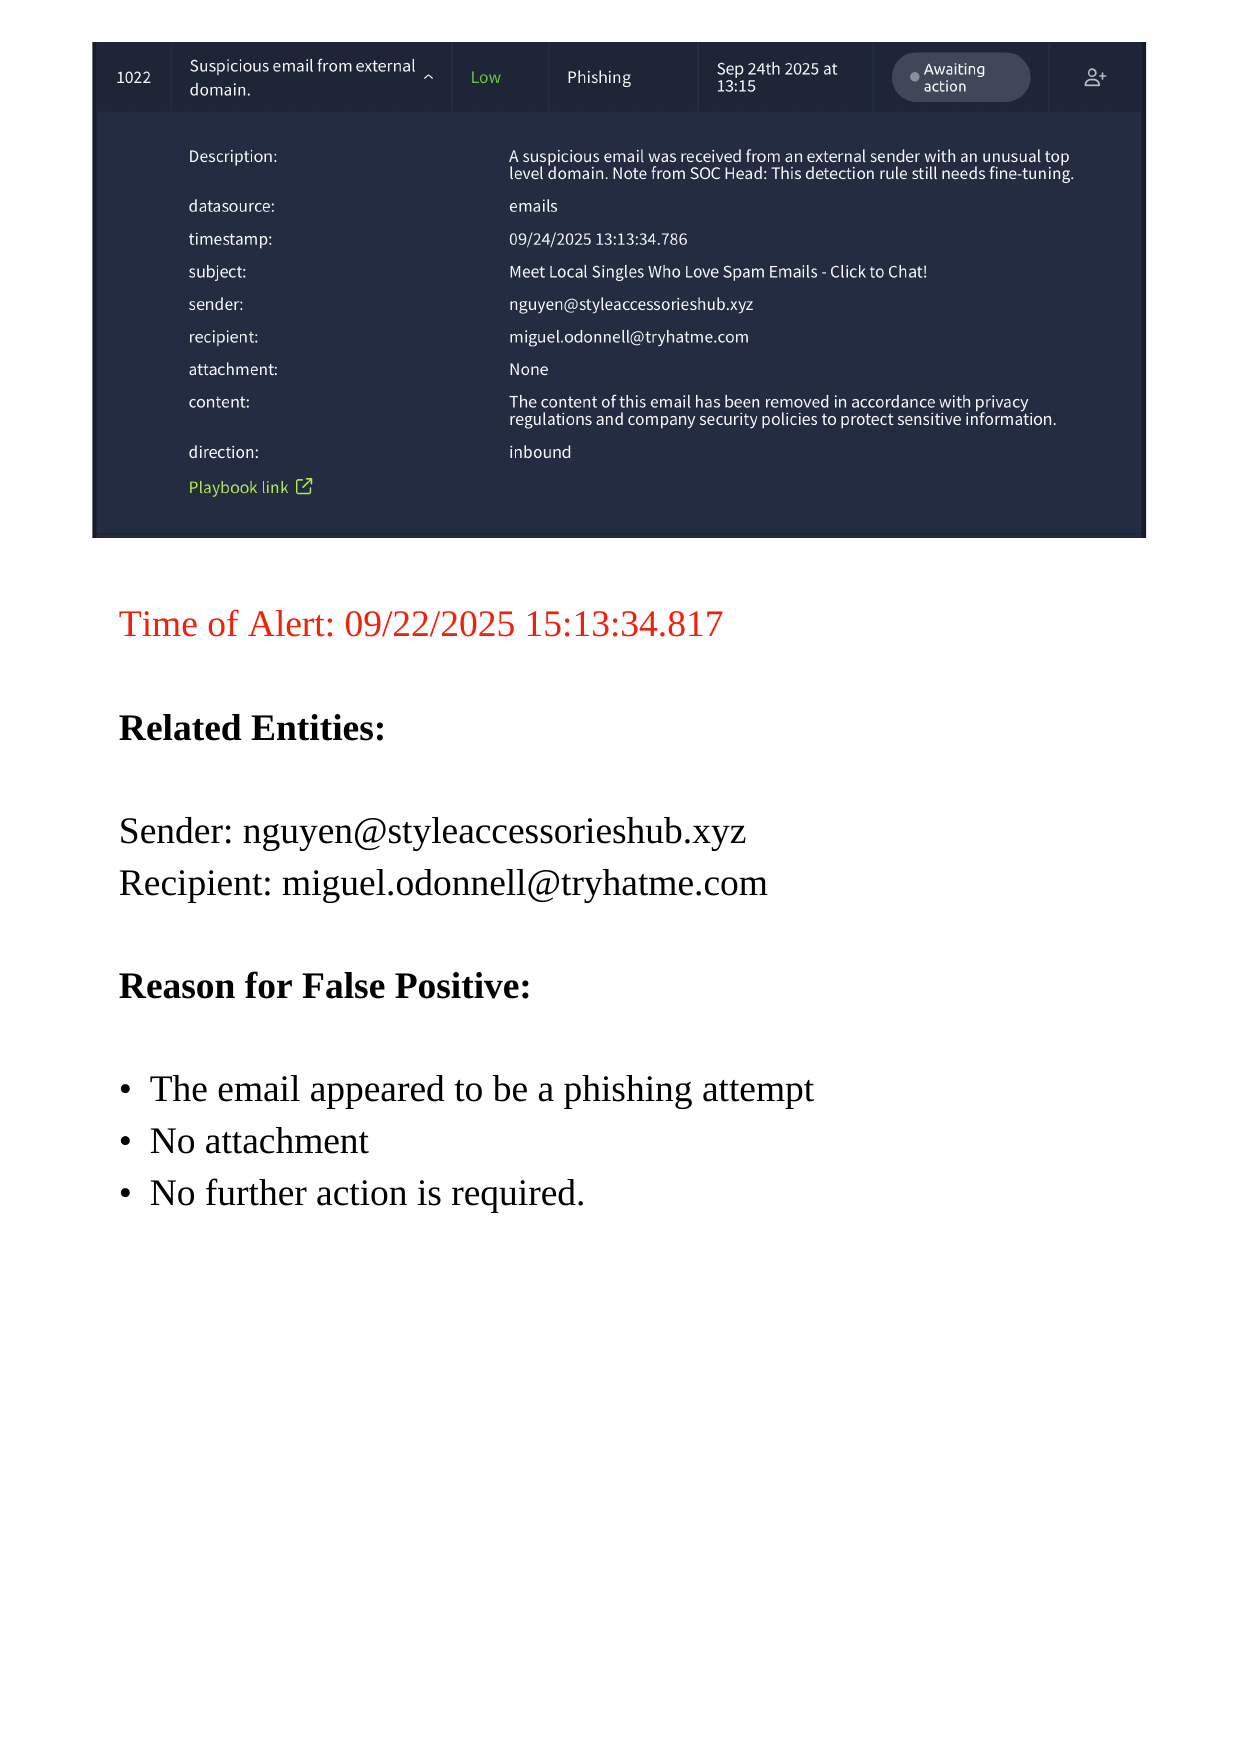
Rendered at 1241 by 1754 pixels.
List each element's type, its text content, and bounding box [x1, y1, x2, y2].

text Related Entities: [119, 653, 1121, 748]
text Recipient: miguel.odonnell@tryhatme.com [119, 860, 1121, 903]
text Reason for False Positive: [119, 963, 1121, 1006]
text Sender: nguyen@styleaccessorieshub.xyz [119, 808, 1121, 851]
list No attachment [119, 1118, 1121, 1161]
list The email appeared to be a phishing attempt [119, 1067, 1121, 1110]
list No further action is required. [119, 1170, 1121, 1213]
text Time of Alert: 09/22/2025 15:13:34.817 [119, 538, 1121, 645]
picture [91, 42, 1147, 538]
